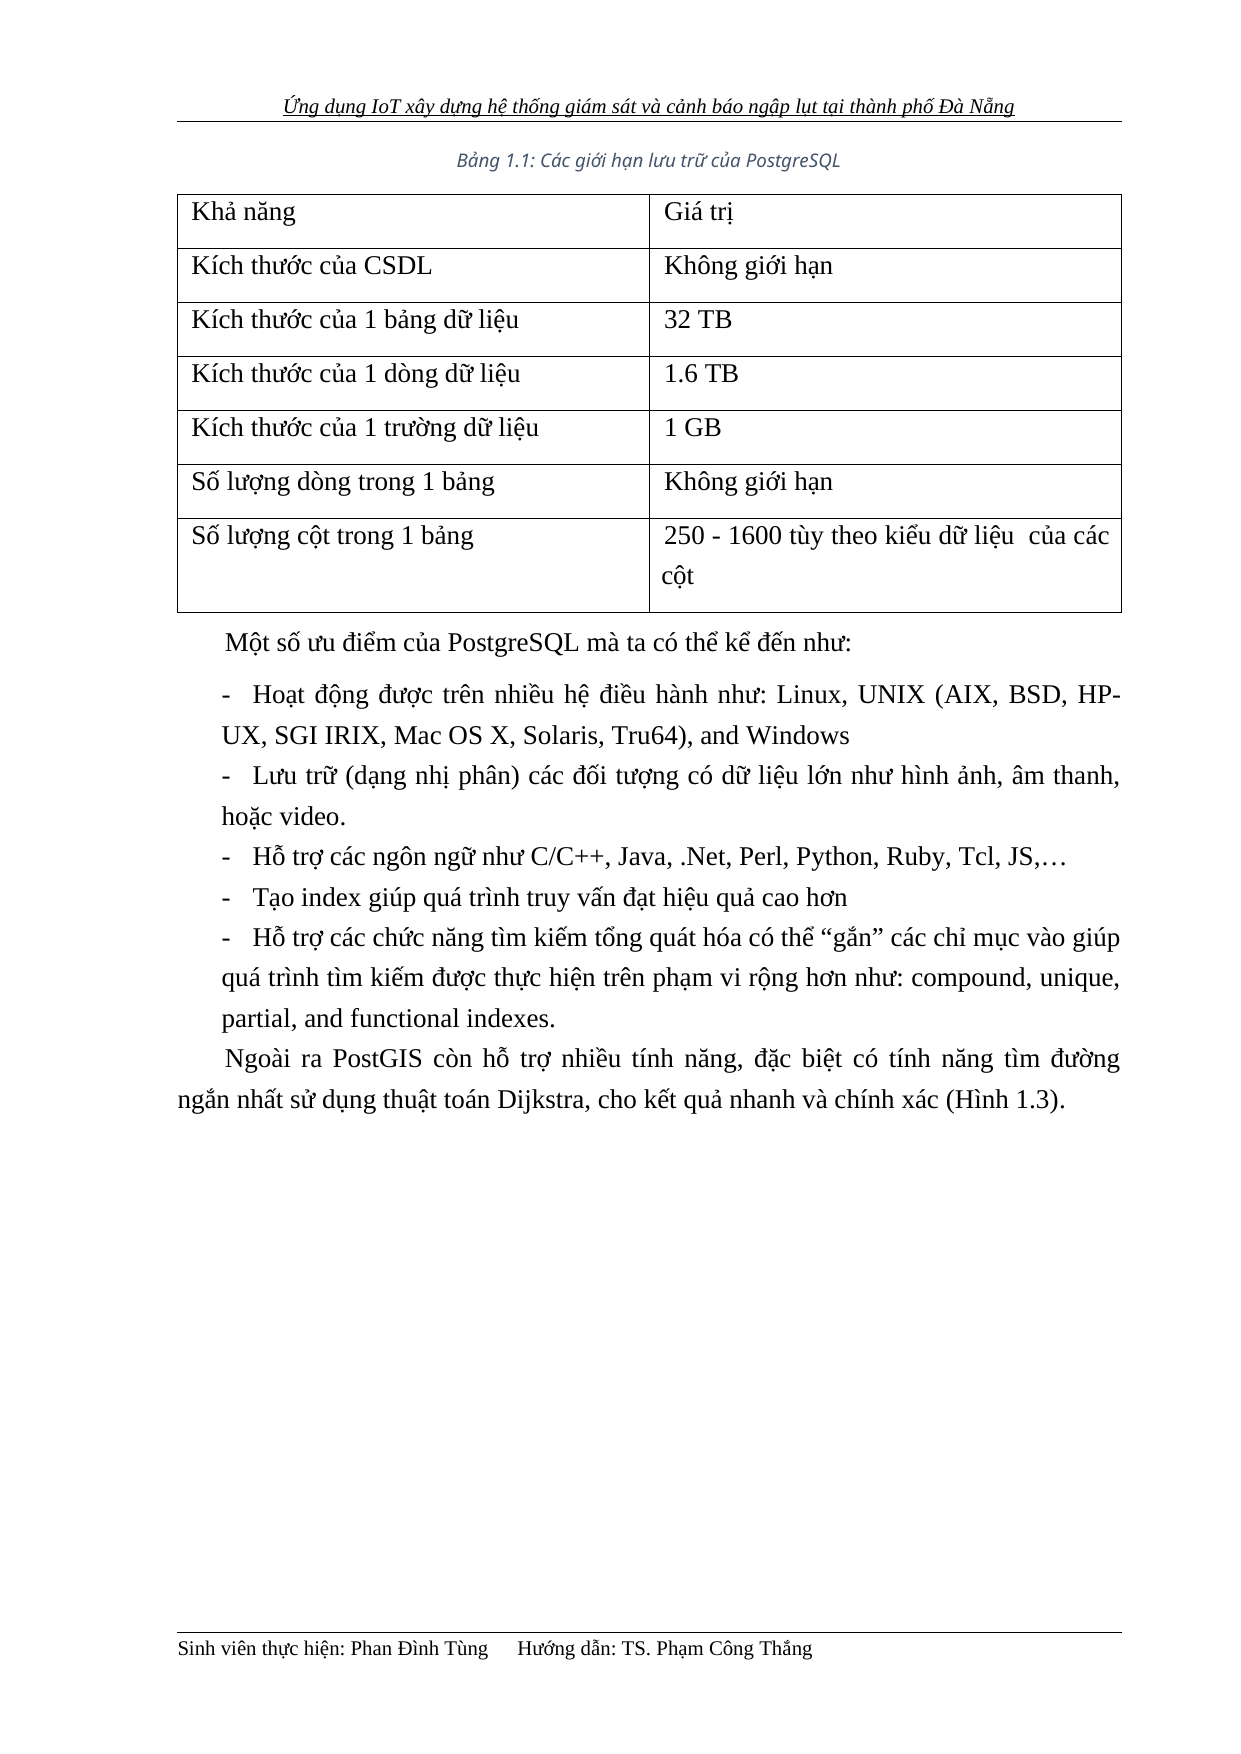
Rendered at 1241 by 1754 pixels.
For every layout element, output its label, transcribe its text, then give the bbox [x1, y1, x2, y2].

table_cell Số lượng dòng trong 1 bảng [178, 465, 649, 518]
table_header Giá trị [650, 195, 1121, 248]
table_cell 32 TB [650, 303, 1121, 356]
table_cell 1.6 TB [650, 357, 1121, 410]
table_cell Không giới hạn [650, 249, 1121, 302]
table_cell Kích thước của 1 dòng dữ liệu [178, 357, 649, 410]
table_cell Số lượng cột trong 1 bảng [178, 519, 649, 612]
table_cell Không giới hạn [650, 465, 1121, 518]
text Một số ưu điểm của PostgreSQL mà ta có thể kể đến như: [177, 626, 1122, 657]
table_cell 250 - 1600 tùy theo kiểu dữ liệu của các cột [650, 519, 1121, 612]
list Hỗ trợ các ngôn ngữ như C/C++, Java, .Net, Perl, Python, Ruby, Tcl, JS,… [221, 840, 1122, 871]
text Ngoài ra PostGIS còn hỗ trợ nhiều tính năng, đặc biệt có tính năng tìm đường ngắn nhất sử dụng thuật toán Dijkstra, cho kết quả nhanh và chính xác (Hình 1.3). [177, 1042, 1122, 1114]
table_cell 1 GB [650, 411, 1121, 464]
list Hỗ trợ các chức năng tìm kiếm tổng quát hóa có thể “gắn” các chỉ mục vào giúp quá trình tìm kiếm được thực hiện trên phạm vi rộng hơn như: compound, unique, partial, and functional indexes. [221, 921, 1122, 1033]
list Lưu trữ (dạng nhị phân) các đối tượng có dữ liệu lớn như hình ảnh, âm thanh, hoặc video. [221, 759, 1122, 831]
table_cell Kích thước của CSDL [178, 249, 649, 302]
list Hoạt động được trên nhiều hệ điều hành như: Linux, UNIX (AIX, BSD, HP-UX, SGI IRIX, Mac OS X, Solaris, Tru64), and Windows [221, 679, 1122, 750]
list Tạo index giúp quá trình truy vấn đạt hiệu quả cao hơn [221, 881, 1122, 912]
table_cell Kích thước của 1 trường dữ liệu [178, 411, 649, 464]
table_cell Kích thước của 1 bảng dữ liệu [178, 303, 649, 356]
table_header Khả năng [178, 195, 649, 248]
